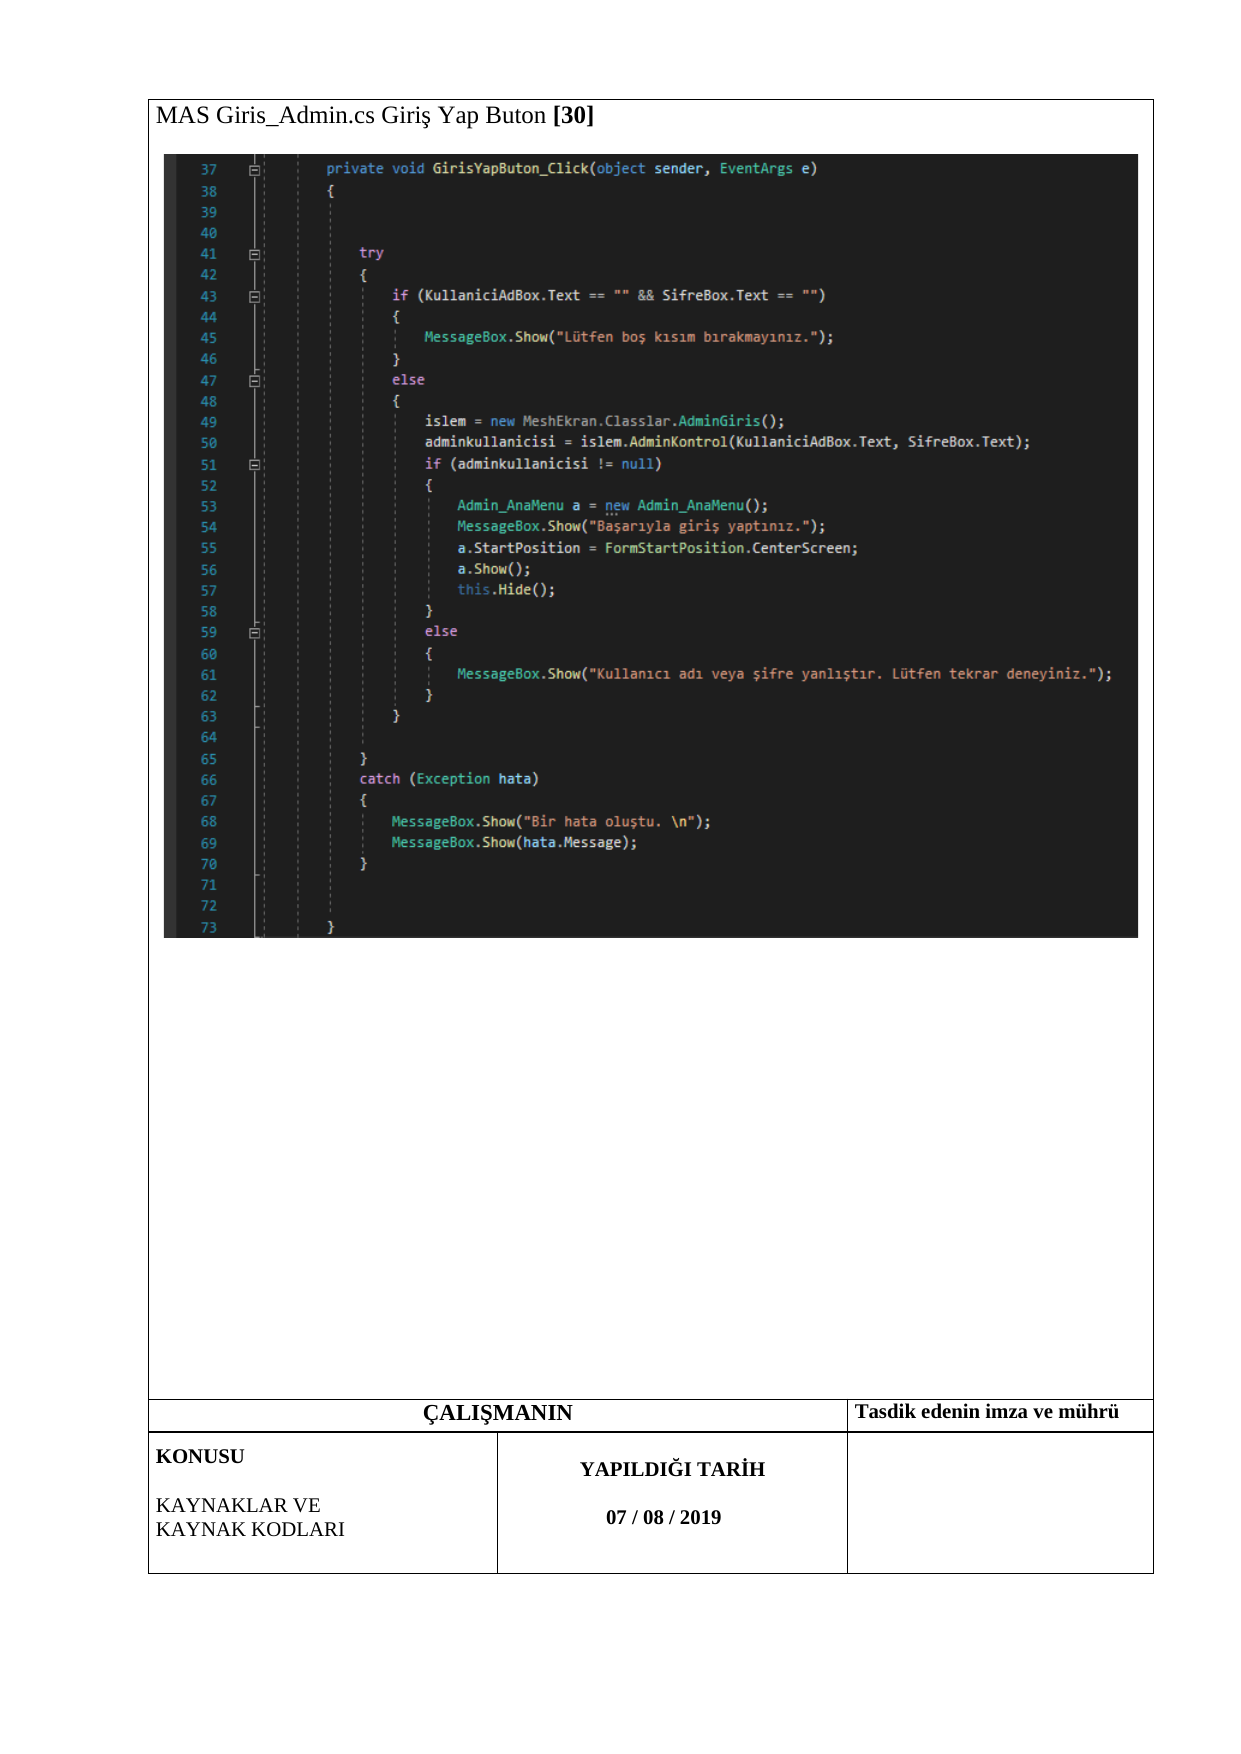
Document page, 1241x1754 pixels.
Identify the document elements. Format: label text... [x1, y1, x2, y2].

table_cell KONUSU KAYNAKLAR VE KAYNAK KODLARI [149, 1433, 497, 1573]
table_cell YAPILDIĞI TARİH 07 / 08 / 2019 [498, 1433, 847, 1573]
picture [163, 154, 1139, 938]
table_cell Tasdik edenin imza ve mührü [848, 1400, 1153, 1431]
table_cell ÇALIŞMANIN [149, 1400, 847, 1431]
table_cell [848, 1433, 1153, 1573]
table_cell MAS Giris_Admin.cs Giriş Yap Buton [30] [149, 100, 1153, 1398]
